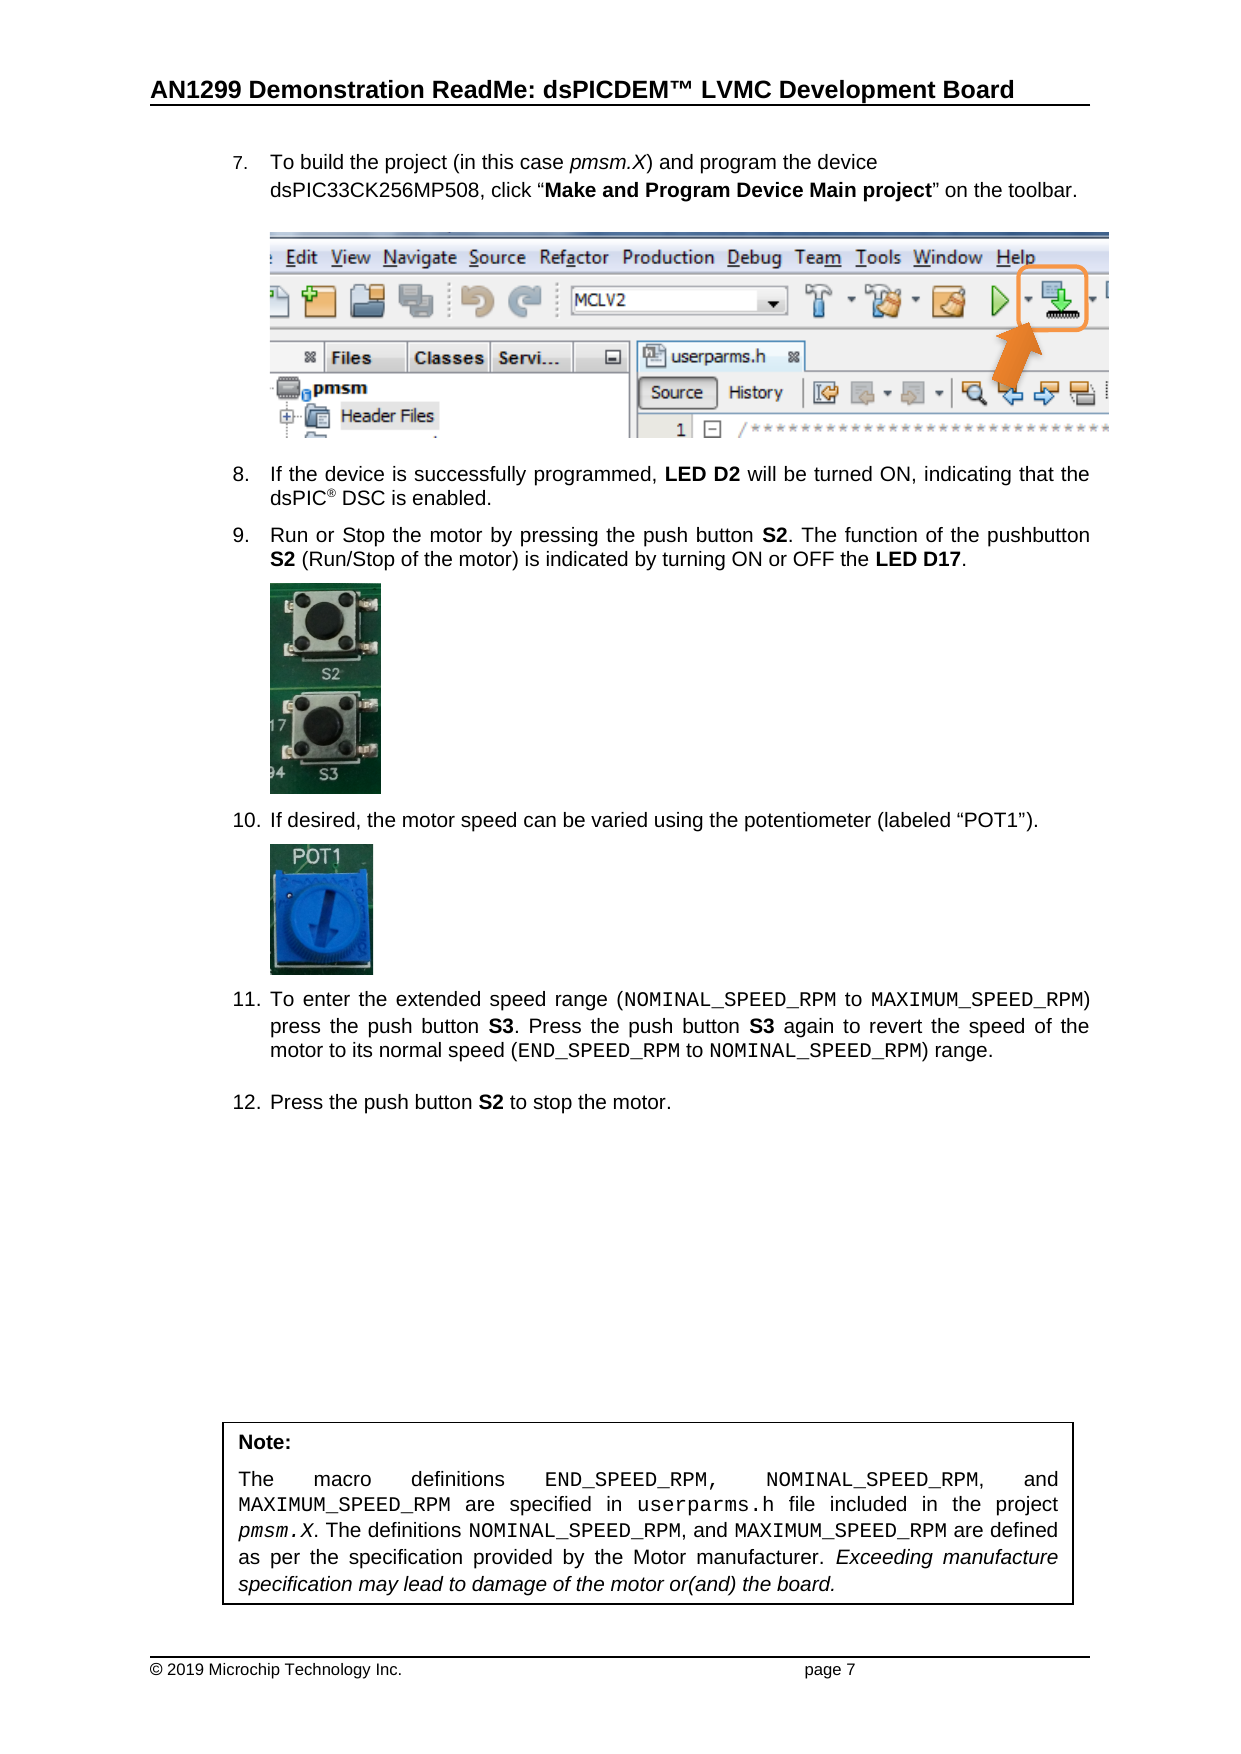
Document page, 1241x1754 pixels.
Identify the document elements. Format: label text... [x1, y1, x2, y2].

picture [269, 232, 1109, 438]
list Press the push button S2 to stop the motor. [232, 1088, 1090, 1113]
list To enter the extended speed range (NOMINAL_SPEED_RPM to MAXIMUM_SPEED_RPM) press the push button S3. Press the push button S3 again to revert the speed of the motor to its normal speed (END_SPEED_RPM to NOMINAL_SPEED_RPM) range. [232, 987, 1090, 1063]
list If the device is successfully programmed, LED D2 will be turned ON, indicating that the dsPIC® DSC is enabled. [232, 462, 1090, 510]
picture [270, 583, 381, 794]
picture [270, 844, 374, 975]
list Run or Stop the motor by pressing the push button S2. The function of the pushbutton S2 (Run/Stop of the motor) is indicated by turning ON or OFF the LED D17. [232, 523, 1090, 571]
list To build the project (in this case pmsm.X) and program the device dsPIC33CK256MP508, click “Make and Program Device Main project” on the toolbar. [232, 150, 1090, 201]
list If desired, the motor speed can be varied using the potentiometer (labeled “POT1”). [232, 807, 1090, 832]
